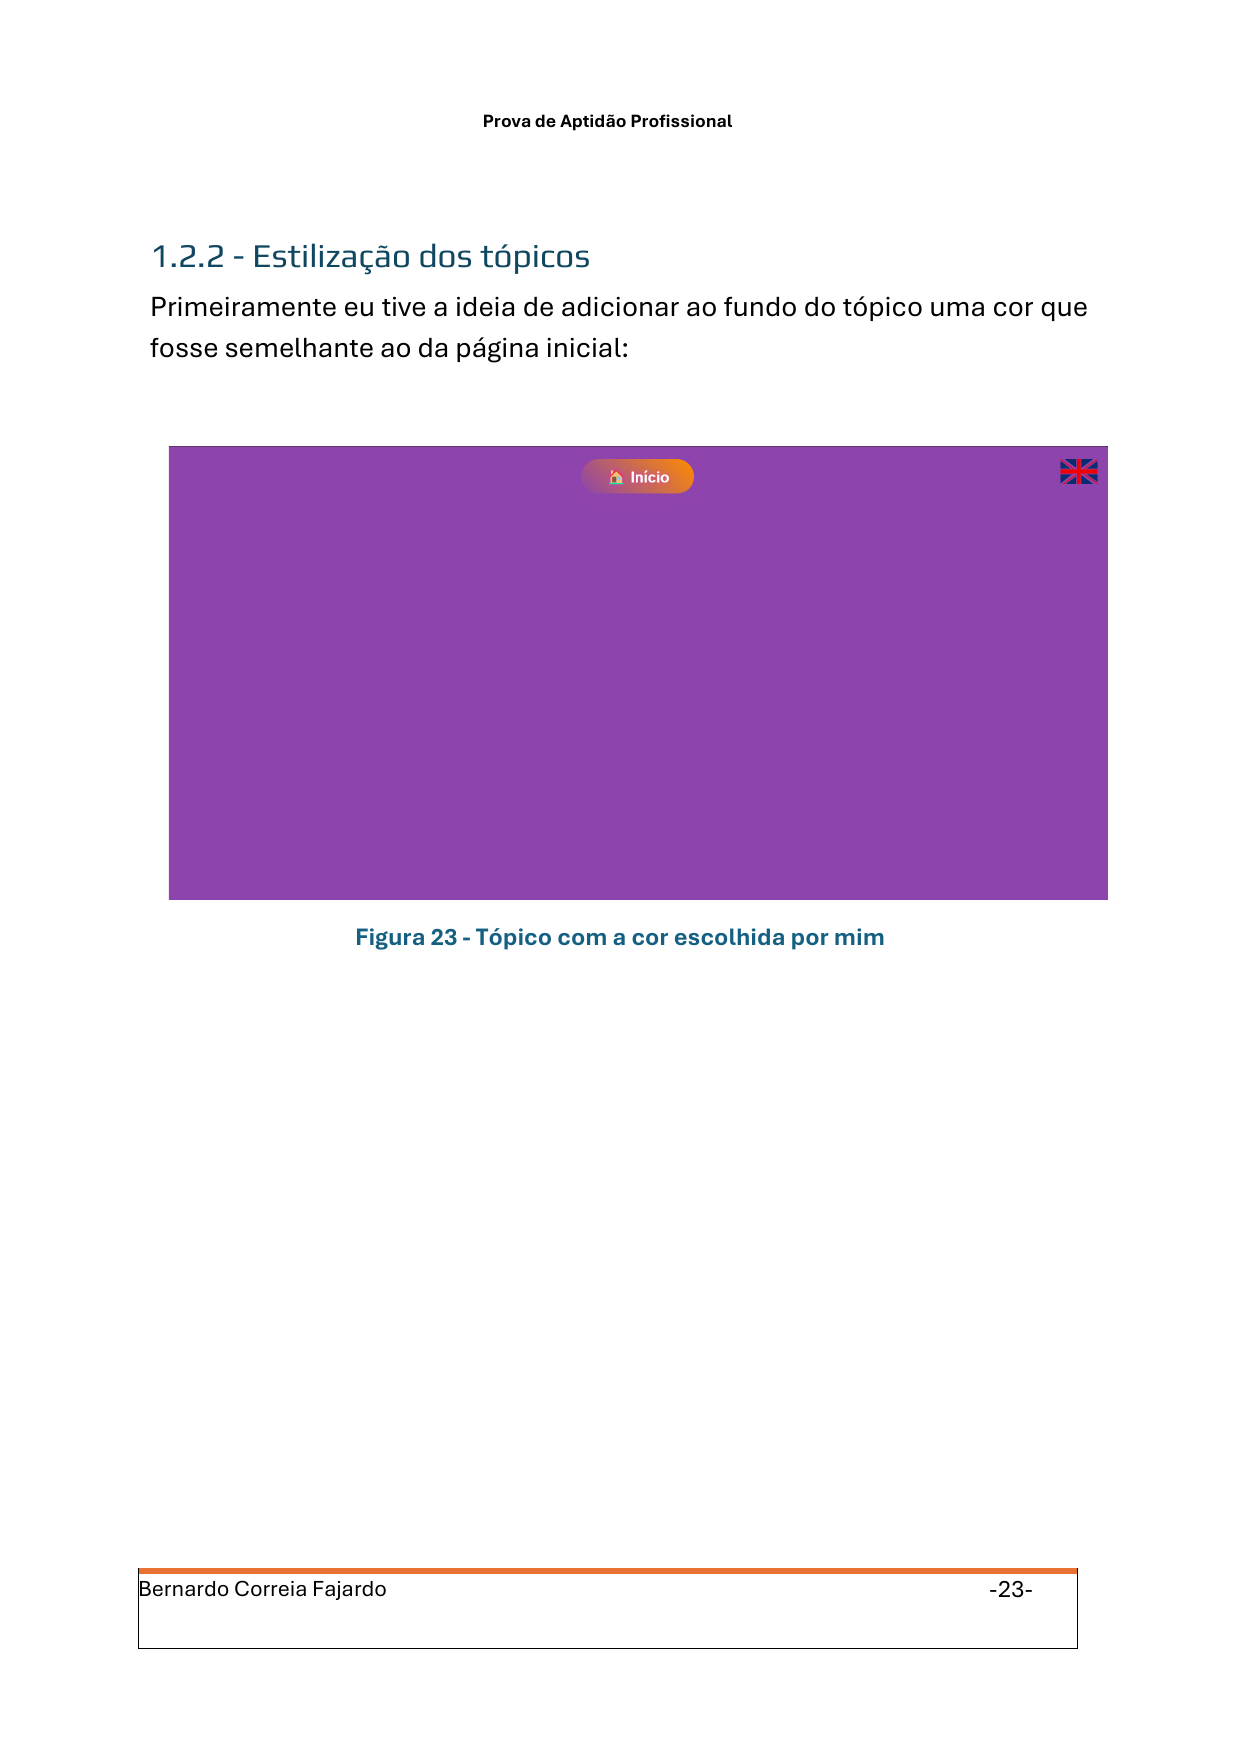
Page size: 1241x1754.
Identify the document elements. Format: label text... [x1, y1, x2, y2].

text Figura 23 - Tópico com a cor escolhida por mim [150, 922, 1090, 952]
text Primeiramente eu tive a ideia de adicionar ao fundo do tópico uma cor que fosse semelhante ao da página inicial: [150, 289, 1090, 366]
subtitle 1.2.2 - Estilização dos tópicos [150, 236, 1090, 275]
